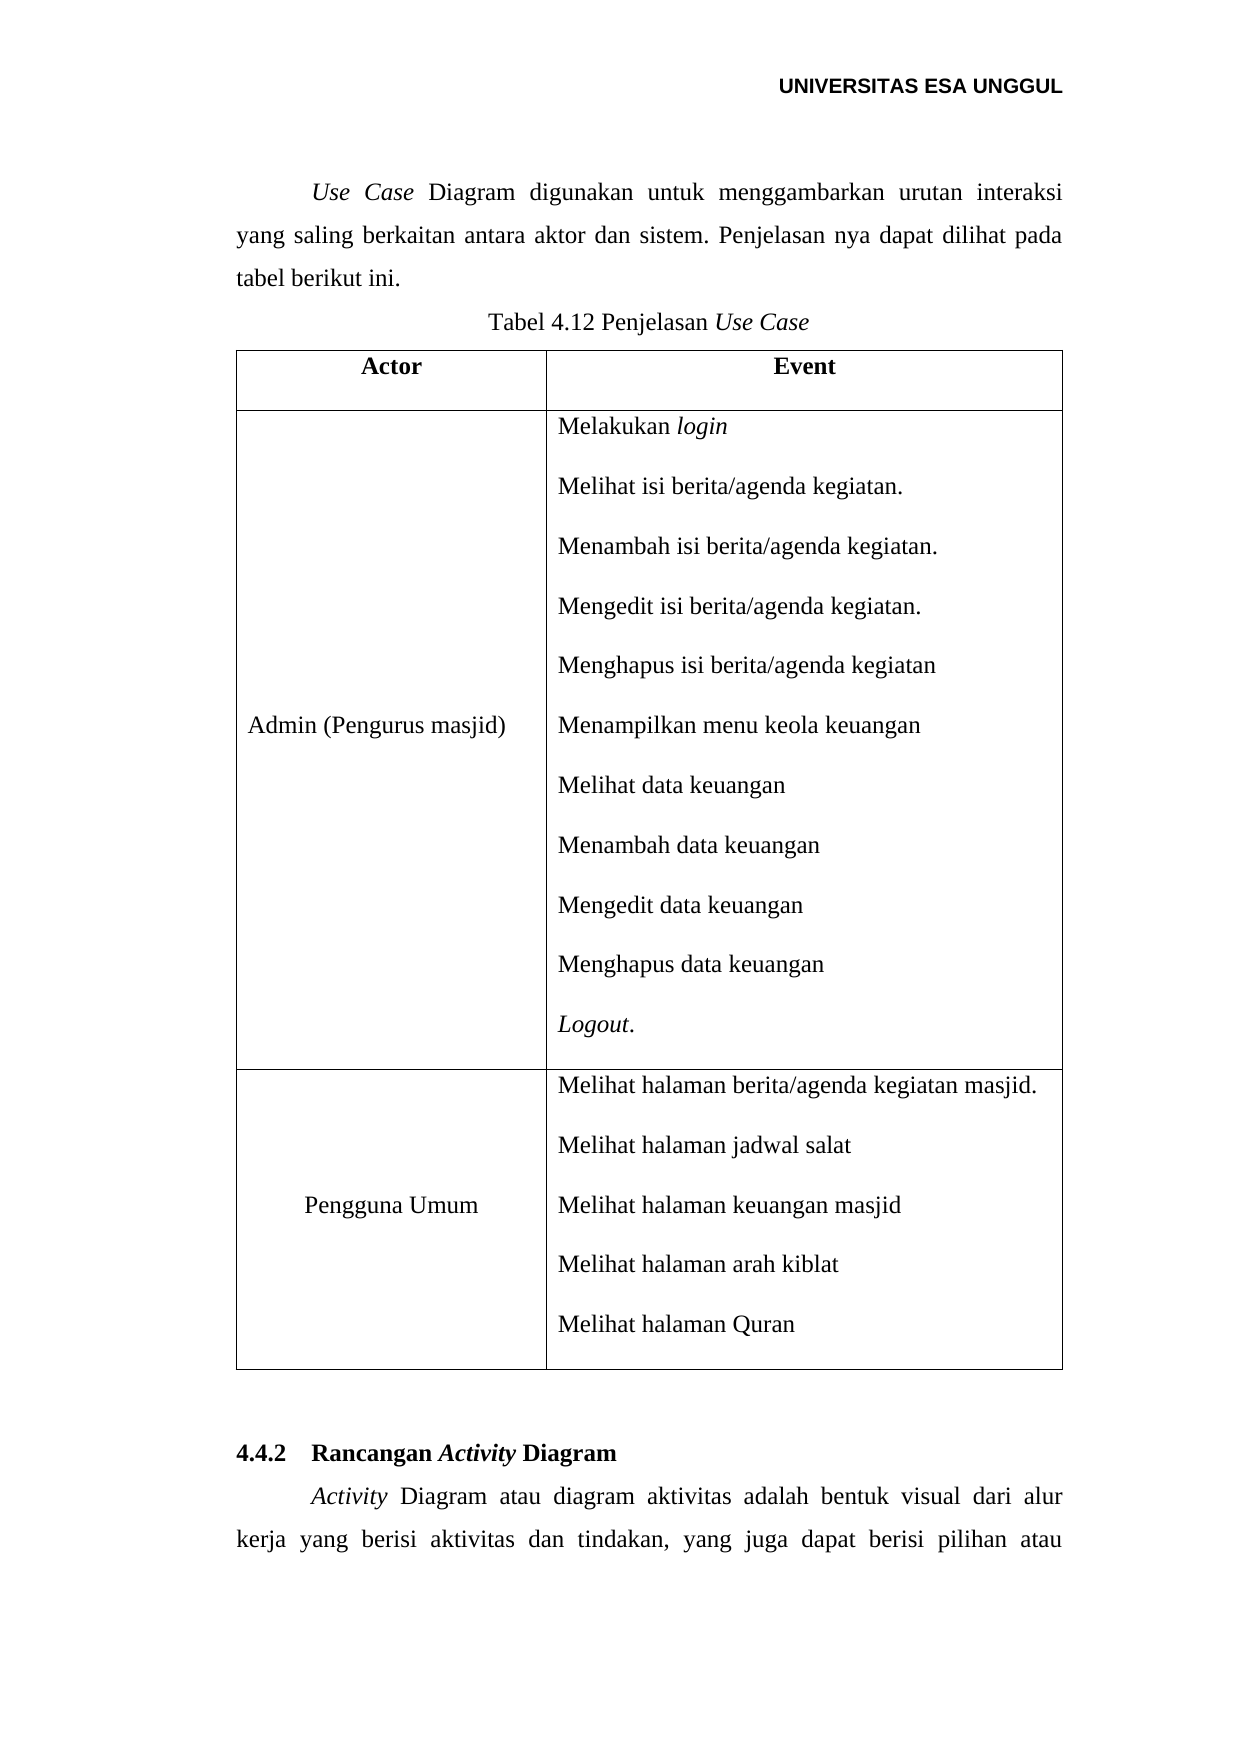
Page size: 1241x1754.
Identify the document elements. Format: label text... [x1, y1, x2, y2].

table_cell Melihat halaman berita/agenda kegiatan masjid. Melihat halaman jadwal salat Melihat halaman keuangan masjid Melihat halaman arah kiblat Melihat halaman Quran [547, 1070, 1062, 1369]
table_cell Pengguna Umum [237, 1070, 546, 1369]
table_cell Admin (Pengurus masjid) [237, 411, 546, 1069]
table_header Event [547, 351, 1062, 410]
table_cell Melakukan login Melihat isi berita/agenda kegiatan. Menambah isi berita/agenda kegiatan. Mengedit isi berita/agenda kegiatan. Menghapus isi berita/agenda kegiatan Menampilkan menu keola keuangan Melihat data keuangan Menambah data keuangan Mengedit data keuangan Menghapus data keuangan Logout. [547, 411, 1062, 1069]
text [236, 1481, 1063, 1553]
text Use Case Diagram digunakan untuk menggambarkan urutan interaksi yang saling berkaitan antara aktor dan sistem. Penjelasan nya dapat dilihat pada tabel berikut ini. [236, 177, 1063, 292]
table_header Actor [237, 351, 546, 410]
subtitle Rancangan Activity Diagram [236, 1438, 1063, 1467]
